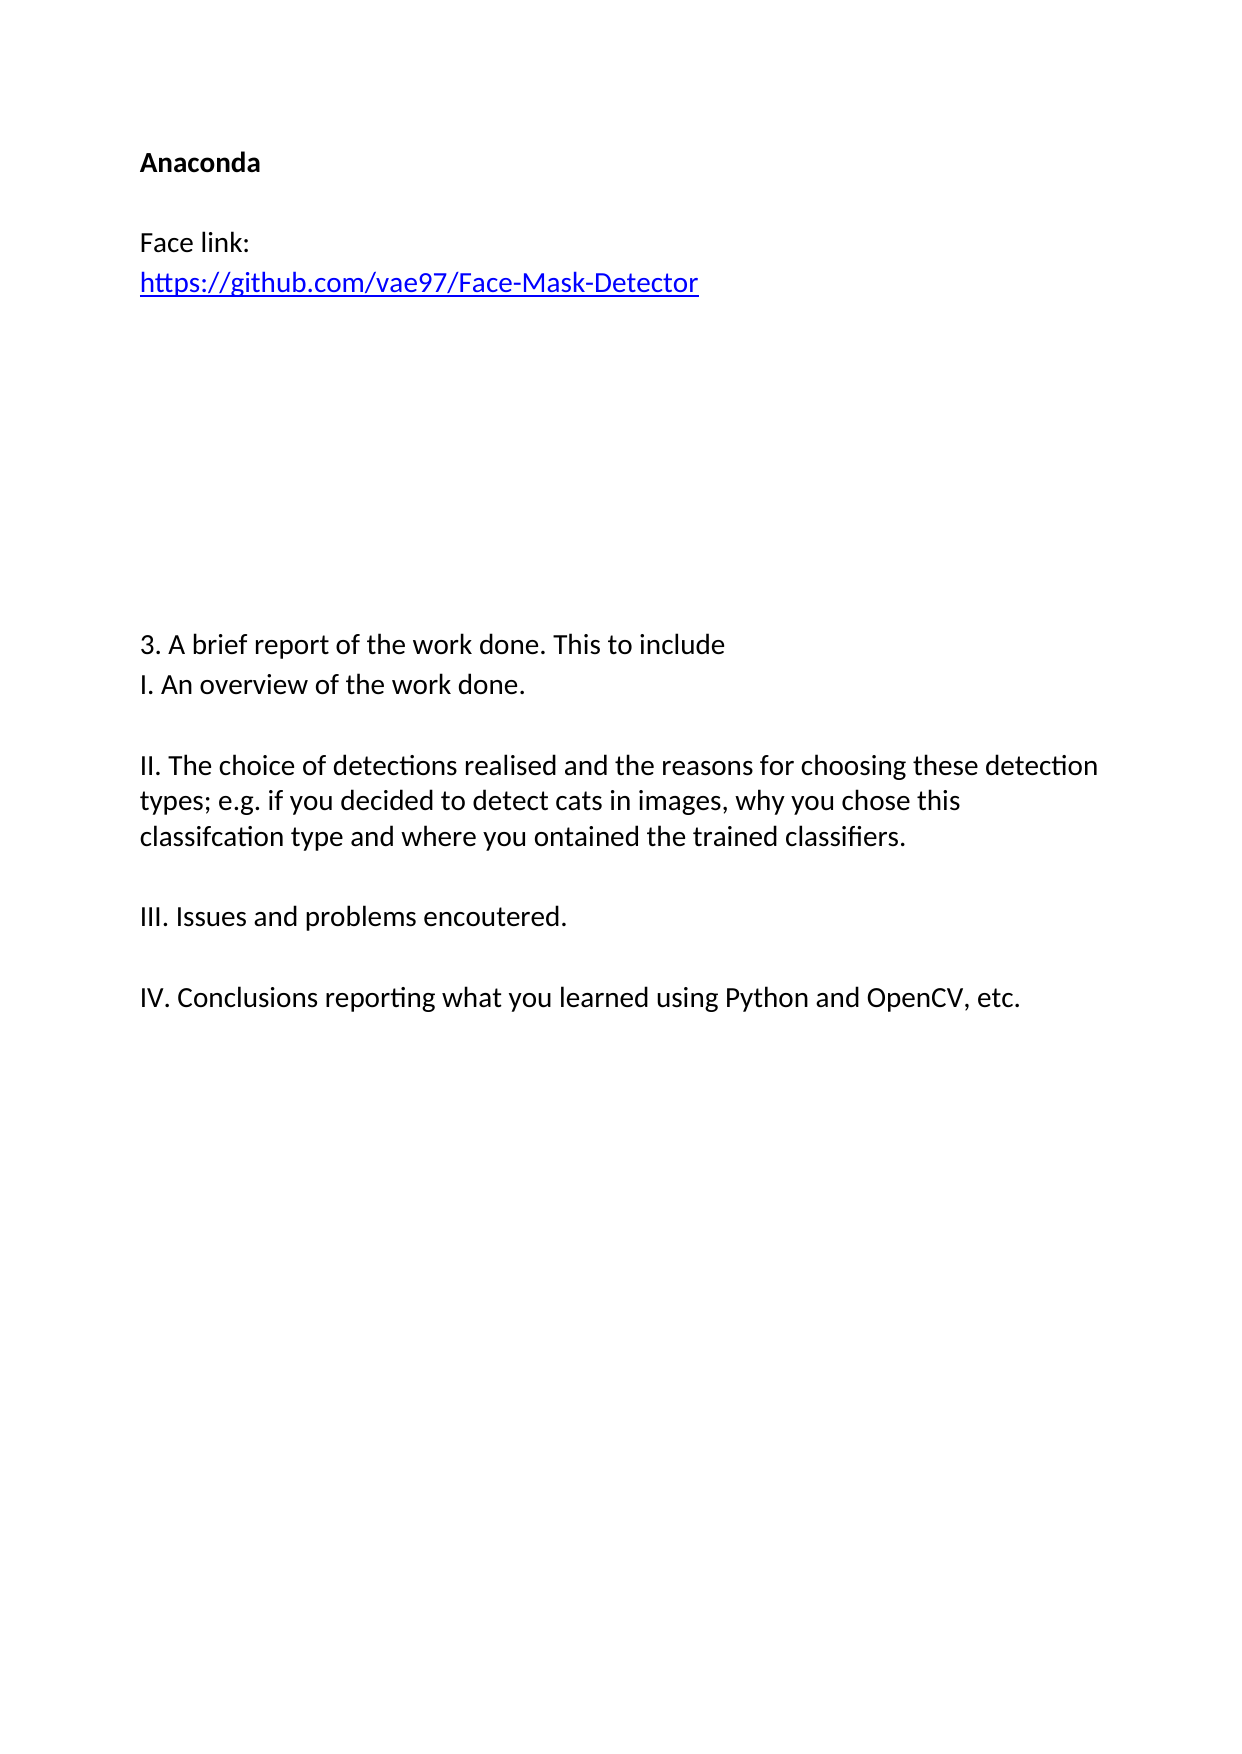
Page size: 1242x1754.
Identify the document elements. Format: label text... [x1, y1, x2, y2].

text Anaconda [139, 144, 1104, 179]
text Face link: [139, 224, 1104, 260]
text II. The choice of detections realised and the reasons for choosing these detection types; e.g. if you decided to detect cats in images, why you chose this classifcation type and where you ontained the trained classifiers. [139, 747, 1104, 854]
text 3. A brief report of the work done. This to include [139, 626, 1104, 662]
text https://github.com/vae97/Face-Mask-Detector [139, 264, 1104, 300]
text I. An overview of the work done. [139, 666, 1104, 702]
text III. Issues and problems encoutered. [139, 898, 1104, 934]
text IV. Conclusions reporting what you learned using Python and OpenCV, etc. [139, 979, 1104, 1014]
